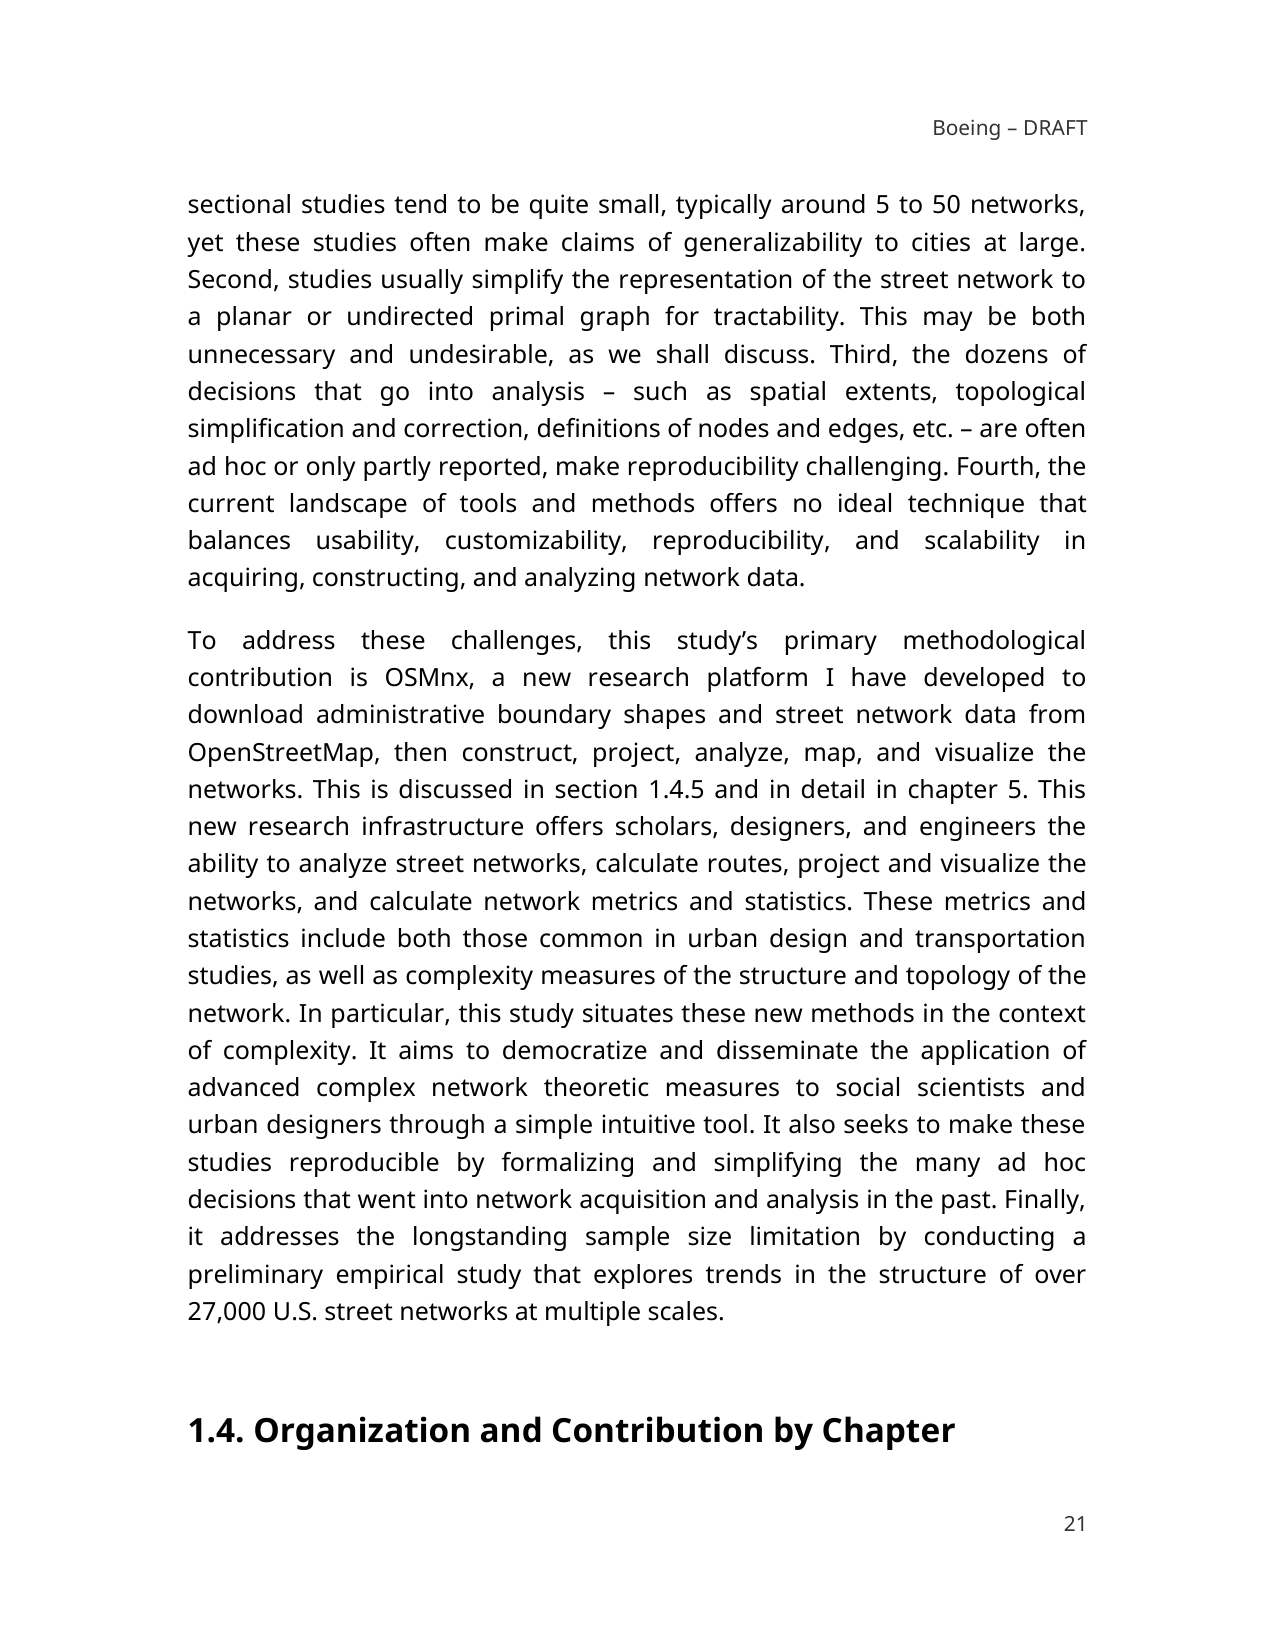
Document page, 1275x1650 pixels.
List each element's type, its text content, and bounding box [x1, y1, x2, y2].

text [187, 187, 1087, 594]
text To address these challenges, this study’s primary methodological contribution is OSMnx, a new research platform I have developed to download administrative boundary shapes and street network data from OpenStreetMap, then construct, project, analyze, map, and visualize the networks. This is discussed in section 1.4.5 and in detail in chapter 5. This new research infrastructure offers scholars, designers, and engineers the ability to analyze street networks, calculate routes, project and visualize the networks, and calculate network metrics and statistics. These metrics and statistics include both those common in urban design and transportation studies, as well as complexity measures of the structure and topology of the network. In particular, this study situates these new methods in the context of complexity. It aims to democratize and disseminate the application of advanced complex network theoretic measures to social scientists and urban designers through a simple intuitive tool. It also seeks to make these studies reproducible by formalizing and simplifying the many ad hoc decisions that went into network acquisition and analysis in the past. Finally, it addresses the longstanding sample size limitation by conducting a preliminary empirical study that explores trends in the structure of over 27,000 U.S. street networks at multiple scales. [187, 623, 1087, 1328]
subtitle Organization and Contribution by Chapter [187, 1406, 1087, 1452]
